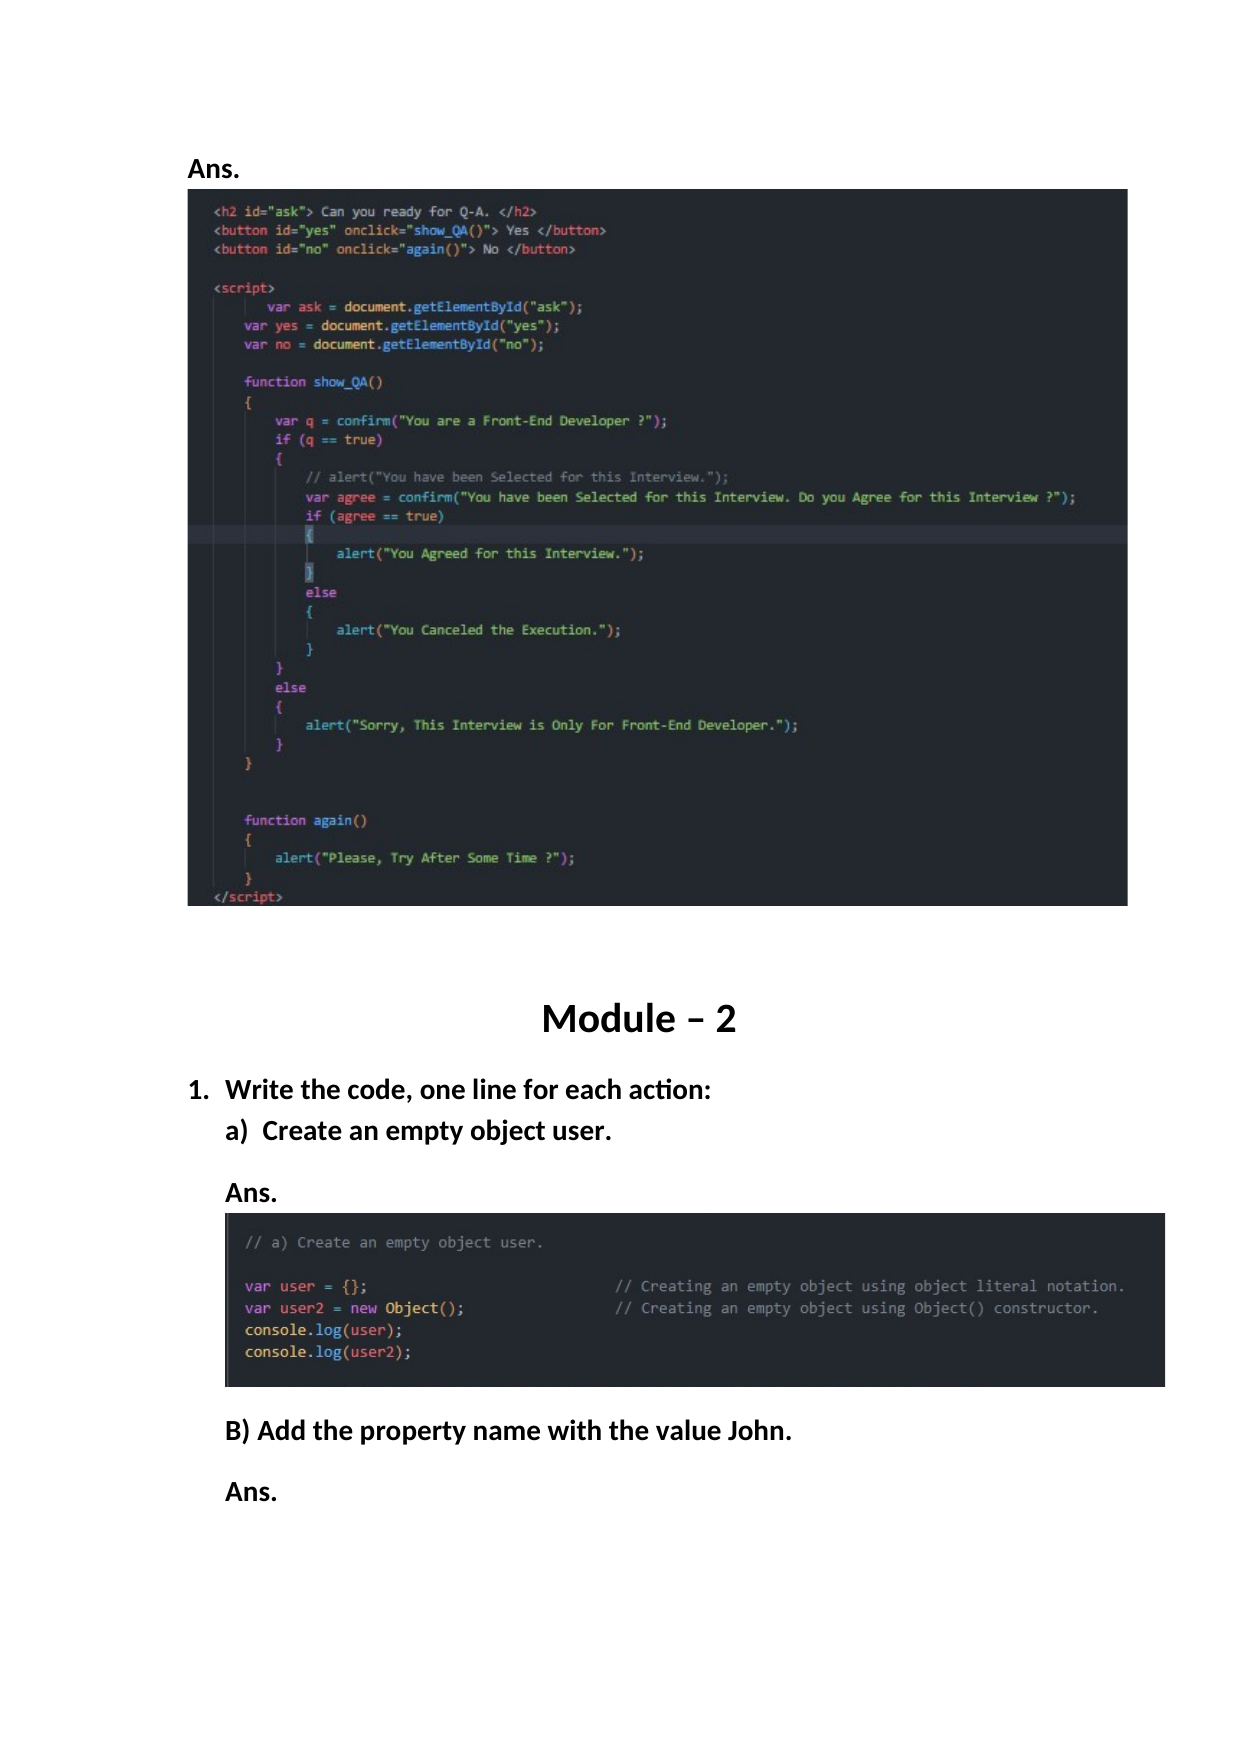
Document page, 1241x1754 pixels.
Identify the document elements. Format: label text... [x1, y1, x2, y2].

text Module – 2 [187, 992, 1090, 1043]
text B) Add the property name with the value John. [225, 1412, 1090, 1447]
picture [225, 1213, 1166, 1387]
list Create an empty object user. [225, 1112, 1090, 1148]
text Ans. [225, 1174, 1090, 1213]
text Ans. [187, 150, 1090, 189]
picture [187, 189, 1128, 906]
list Write the code, one line for each action: [187, 1071, 1090, 1107]
text Ans. [225, 1473, 1090, 1509]
